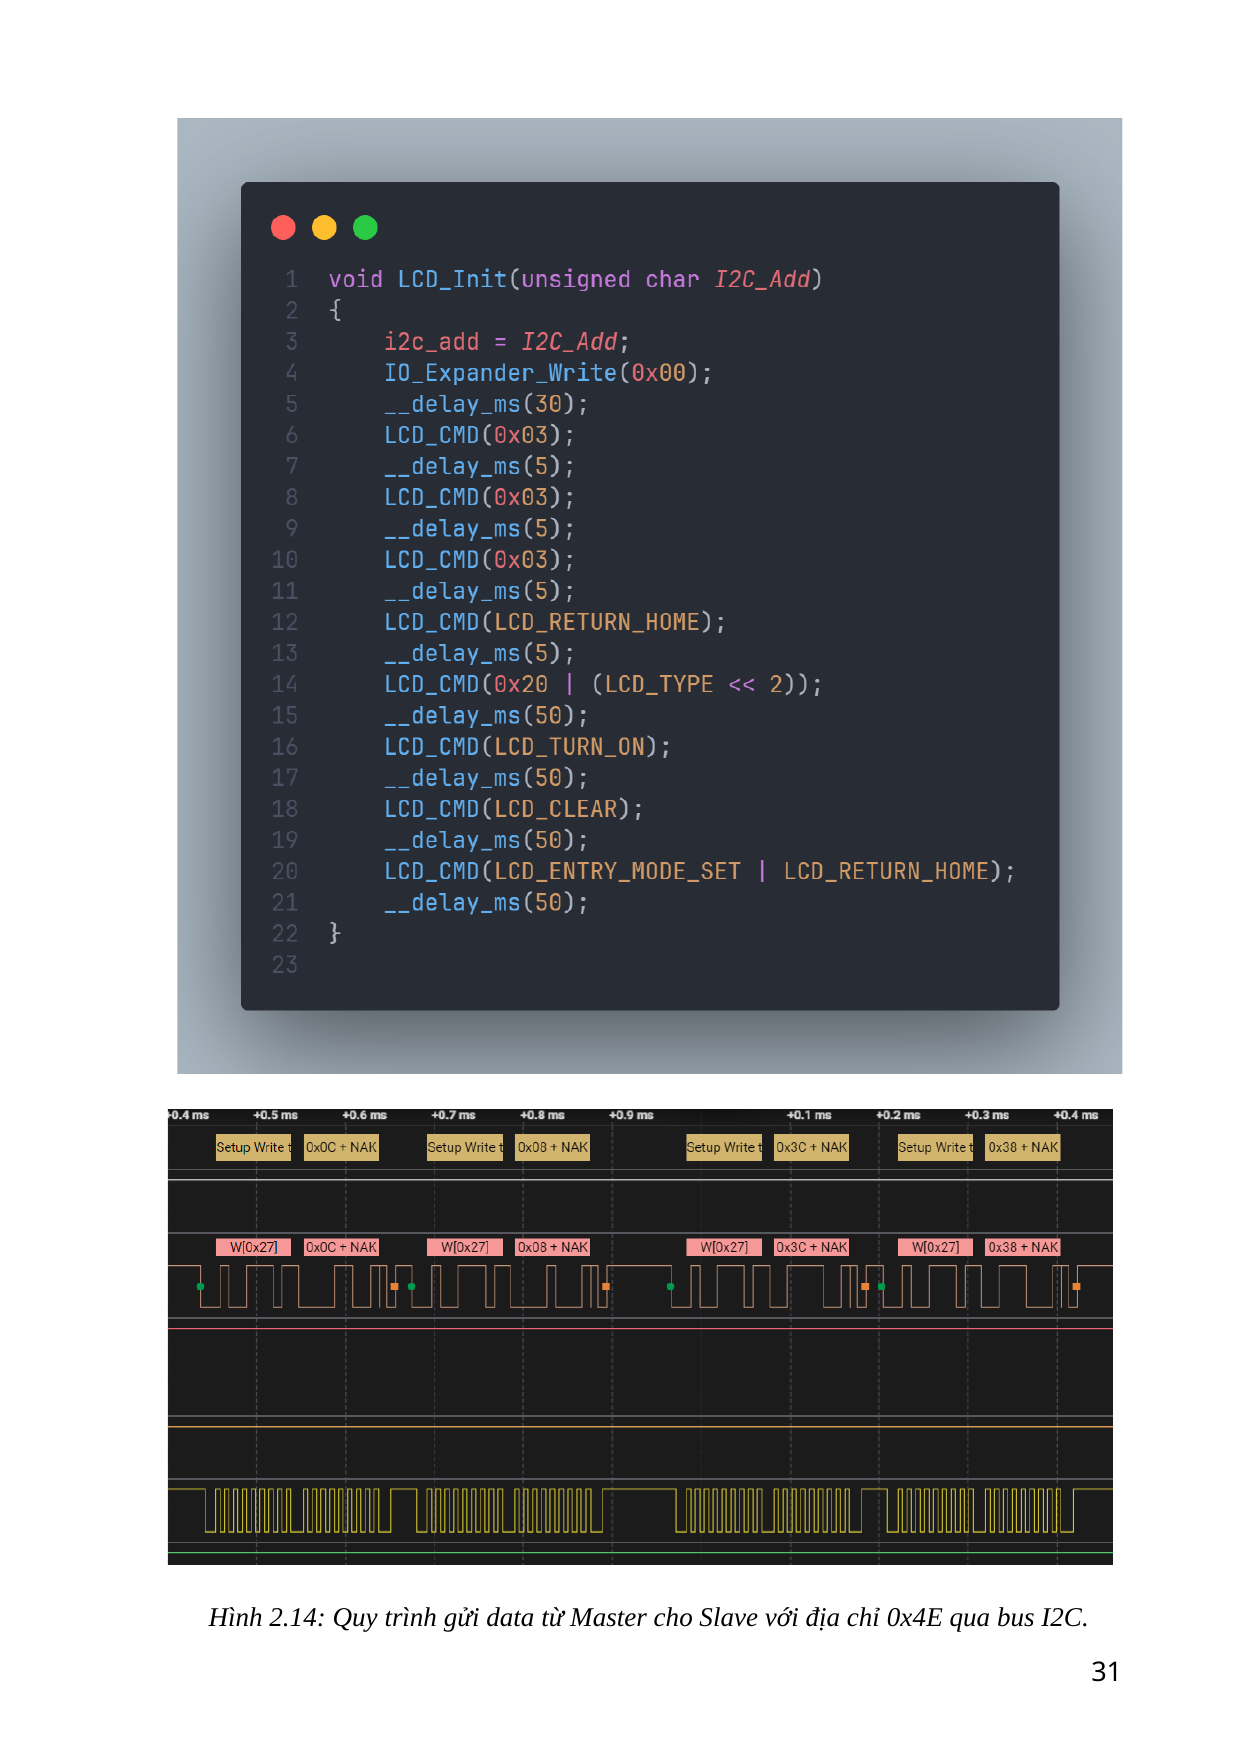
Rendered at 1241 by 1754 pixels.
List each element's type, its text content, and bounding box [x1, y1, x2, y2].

picture [167, 1109, 1113, 1565]
picture [177, 118, 1123, 1074]
text Hình 2.14: Quy trình gửi data từ Master cho Slave với địa chỉ 0x4E qua bus I2C. [177, 1601, 1122, 1633]
